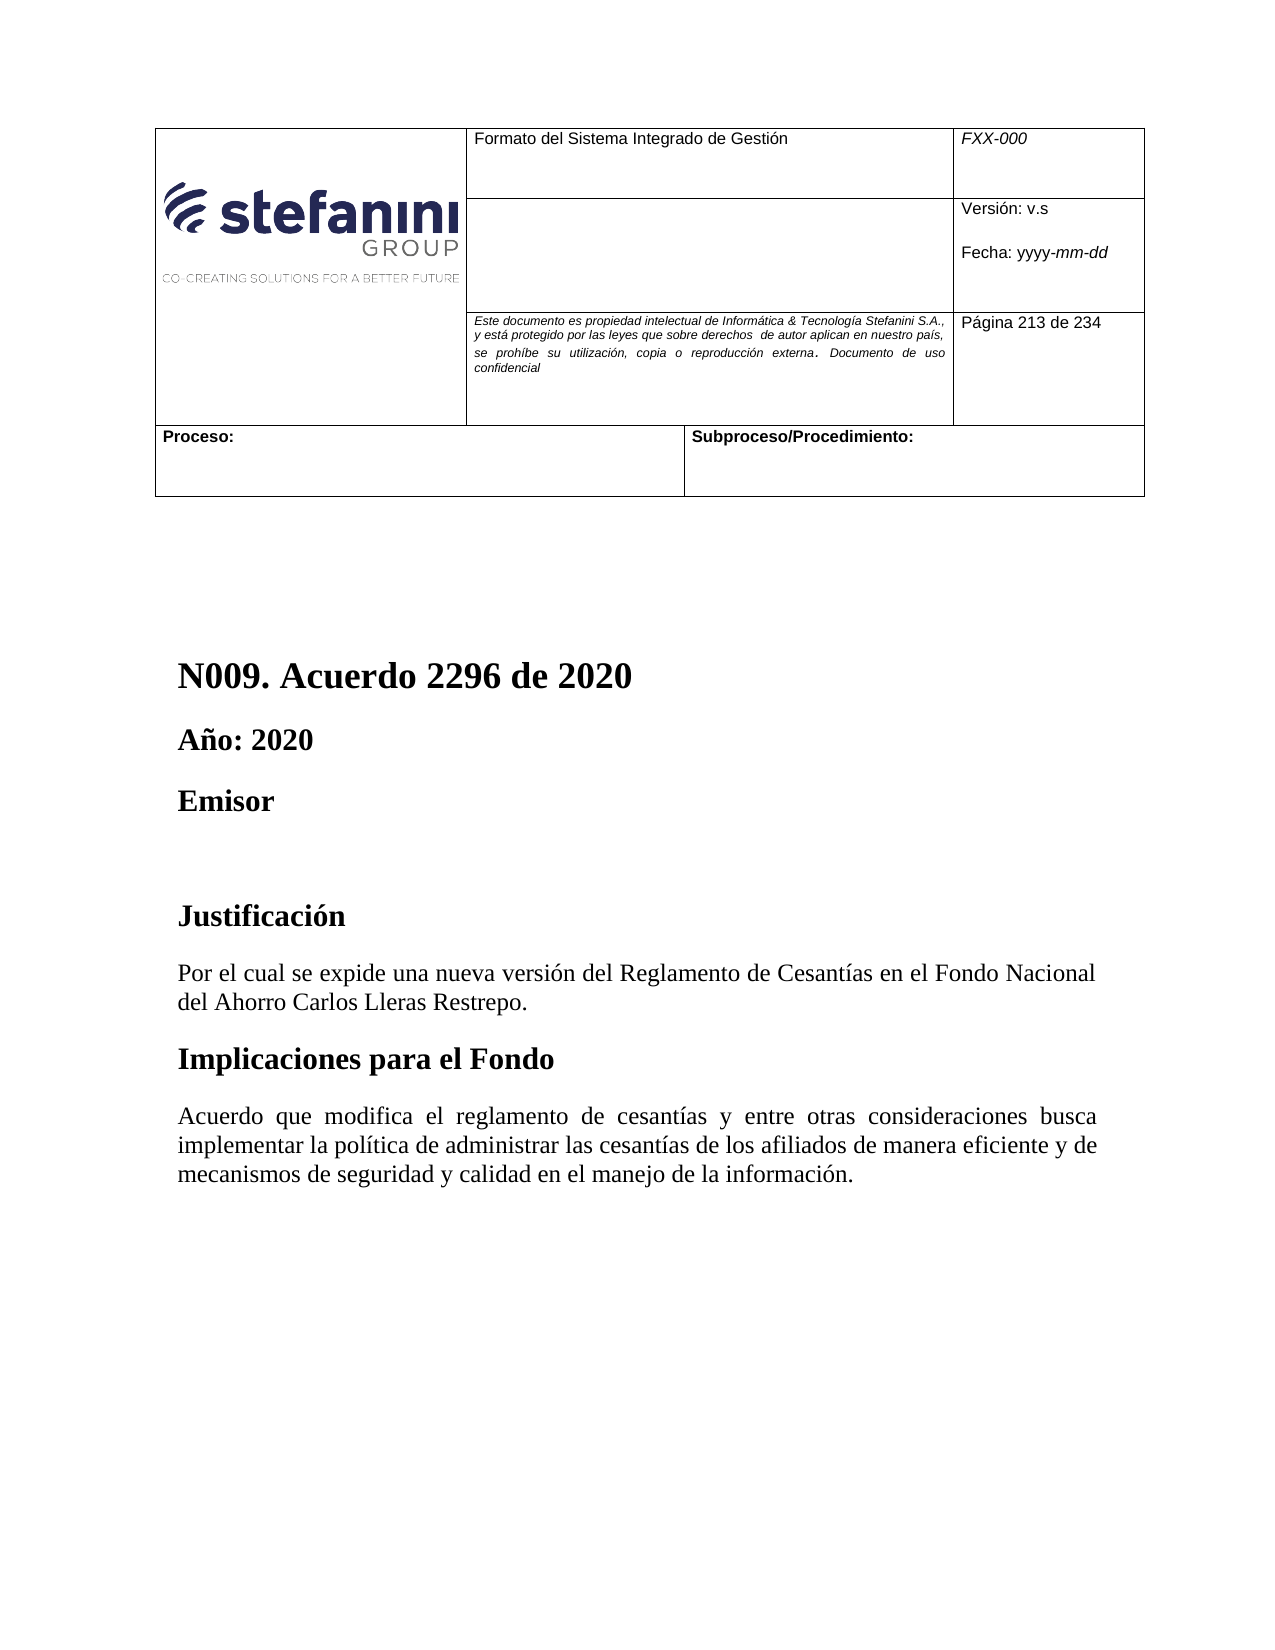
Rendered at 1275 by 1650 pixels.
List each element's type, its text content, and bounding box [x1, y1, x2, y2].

subtitle Implicaciones para el Fondo [177, 1040, 1098, 1076]
subtitle Año: 2020 [177, 721, 1098, 757]
subtitle Justificación [177, 897, 1098, 933]
text Por el cual se expide una nueva versión del Reglamento de Cesantías en el Fondo Nacional del Ahorro Carlos Lleras Restrepo. [177, 958, 1098, 1015]
subtitle N009. Acuerdo 2296 de 2020 [177, 653, 1098, 696]
subtitle Emisor [177, 782, 1098, 818]
picture [162, 182, 460, 286]
text Acuerdo que modifica el reglamento de cesantías y entre otras consideraciones busca implementar la política de administrar las cesantías de los afiliados de manera eficiente y de mecanismos de seguridad y calidad en el manejo de la información. [177, 1101, 1098, 1187]
